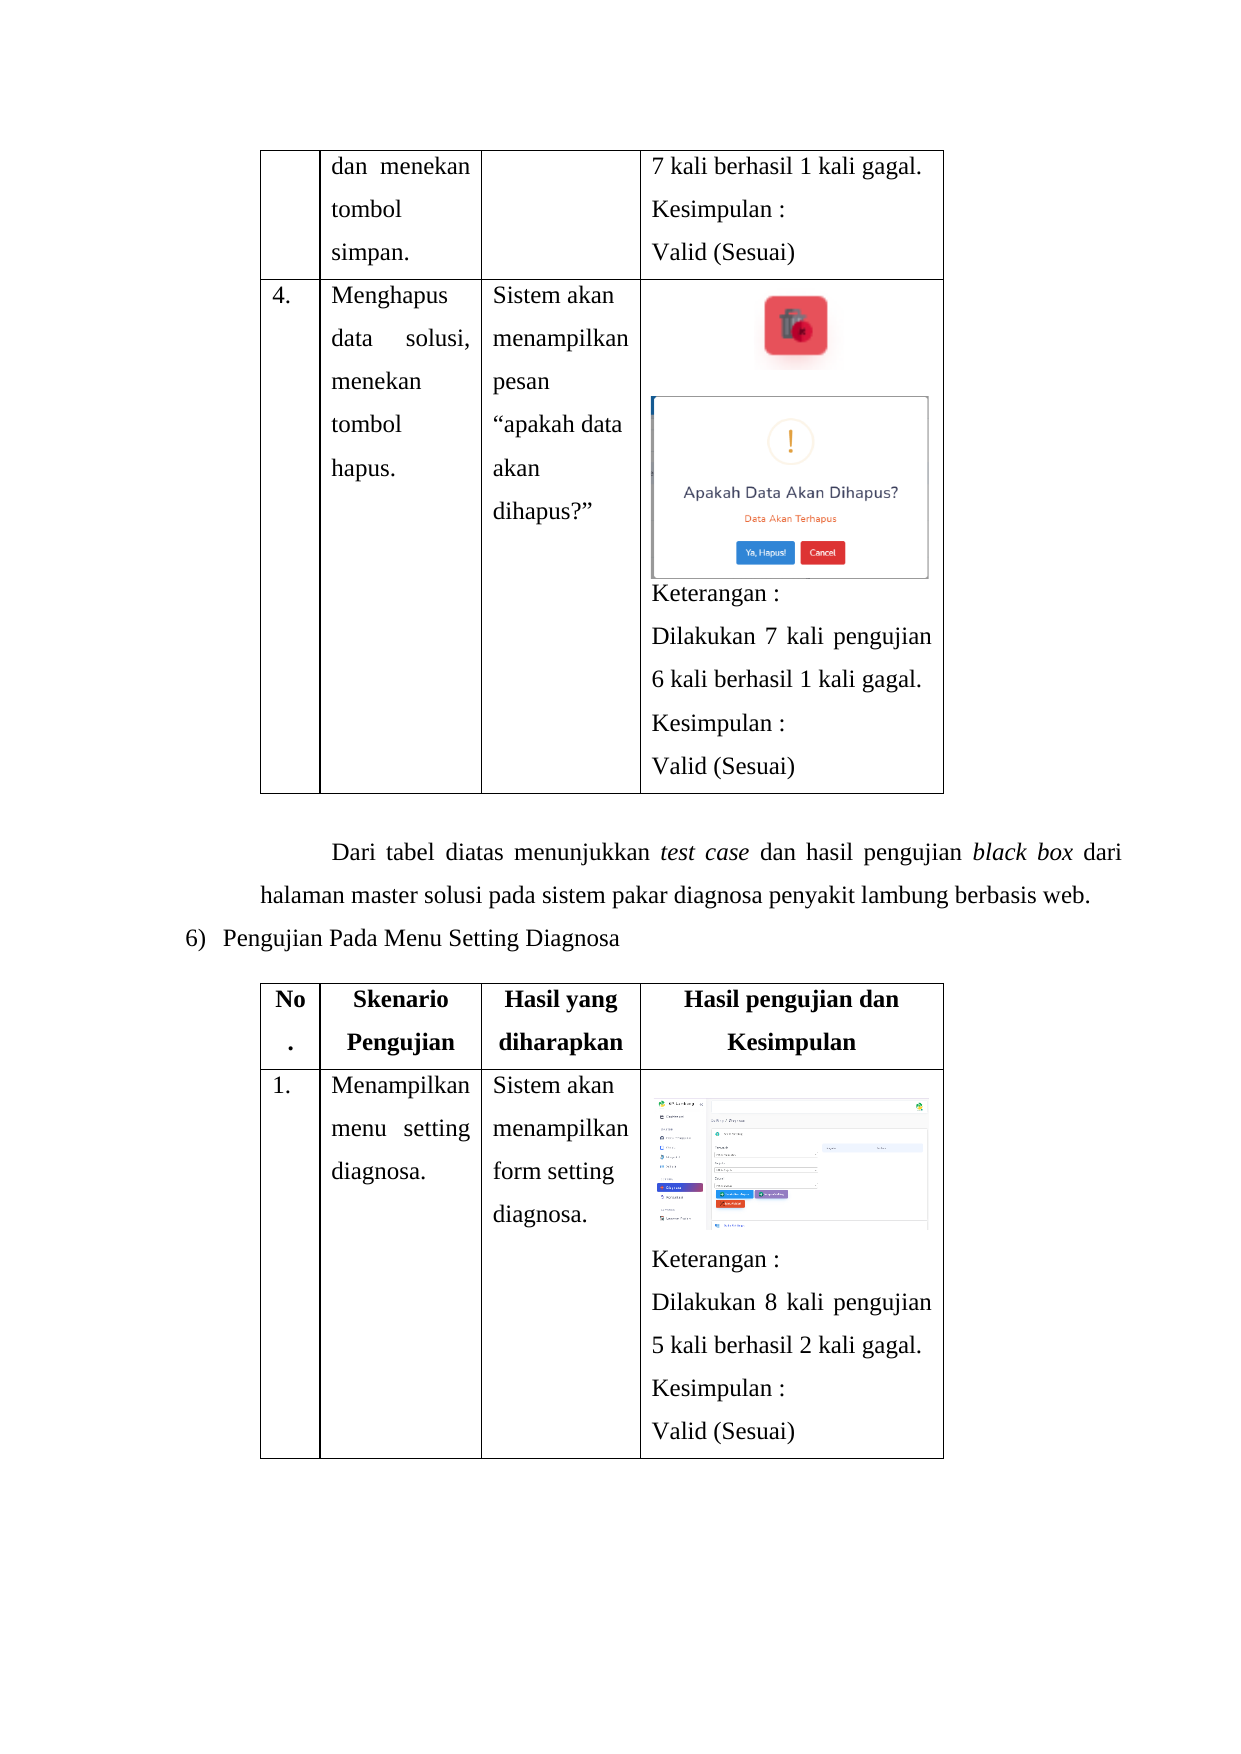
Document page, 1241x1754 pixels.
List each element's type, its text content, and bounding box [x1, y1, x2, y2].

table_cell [641, 151, 943, 279]
table_cell 3. [261, 151, 319, 279]
table_cell Sistem akan menampilkan form setting diagnosa. [482, 1070, 640, 1458]
table_cell Menghapus data solusi, menekan tombol hapus. [321, 280, 481, 793]
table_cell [321, 151, 481, 279]
table_cell 1. [261, 1070, 319, 1458]
table_cell Sistem akan menampilkan pesan “apakah data akan dihapus?” [482, 280, 640, 793]
table_cell 4. [261, 280, 319, 793]
picture [650, 396, 929, 579]
table_cell Keterangan : Dilakukan 7 kali pengujian 6 kali berhasil 1 kali gagal. Kesimpulan : Valid (Sesuai) [641, 280, 943, 793]
picture [653, 1098, 929, 1230]
table_header Hasil pengujian dan Kesimpulan [641, 984, 943, 1069]
table_header Skenario Pengujian [321, 984, 481, 1069]
table_header Hasil yang diharapkan [482, 984, 640, 1069]
table_cell Keterangan : Dilakukan 8 kali pengujian 5 kali berhasil 2 kali gagal. Kesimpulan : Valid (Sesuai) [641, 1070, 943, 1458]
list Dari tabel diatas menunjukkan test case dan hasil pengujian black box dari halaman master solusi pada sistem pakar diagnosa penyakit lambung berbasis web. [260, 837, 1122, 909]
table_header No. [261, 984, 319, 1069]
table_cell Menampilkan menu setting diagnosa. [321, 1070, 481, 1458]
list Pengujian Pada Menu Setting Diagnosa [185, 923, 1122, 952]
picture [753, 284, 845, 370]
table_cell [482, 151, 640, 279]
